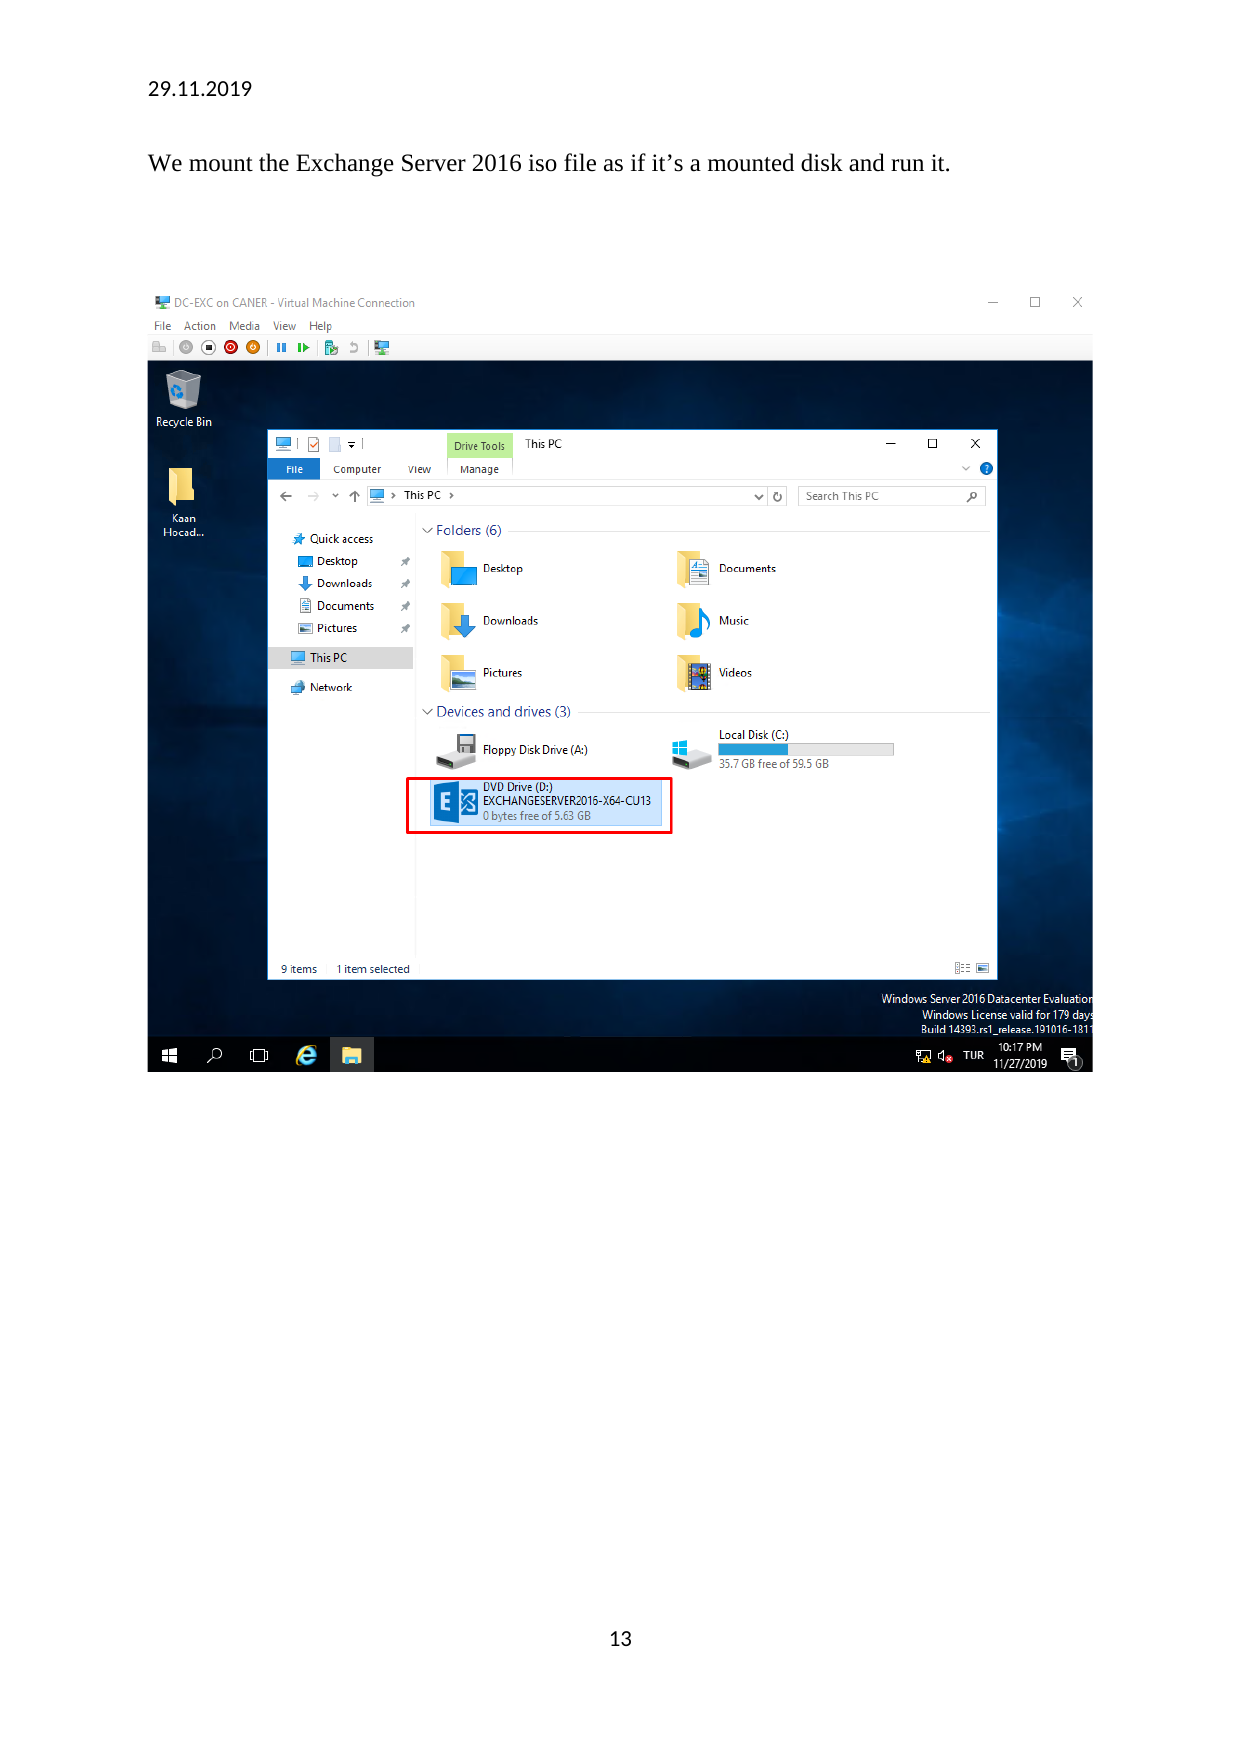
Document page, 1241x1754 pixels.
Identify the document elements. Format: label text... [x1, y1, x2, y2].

text We mount the Exchange Server 2016 iso file as if it’s a mounted disk and run it. [148, 148, 1093, 176]
picture [147, 296, 1093, 1072]
